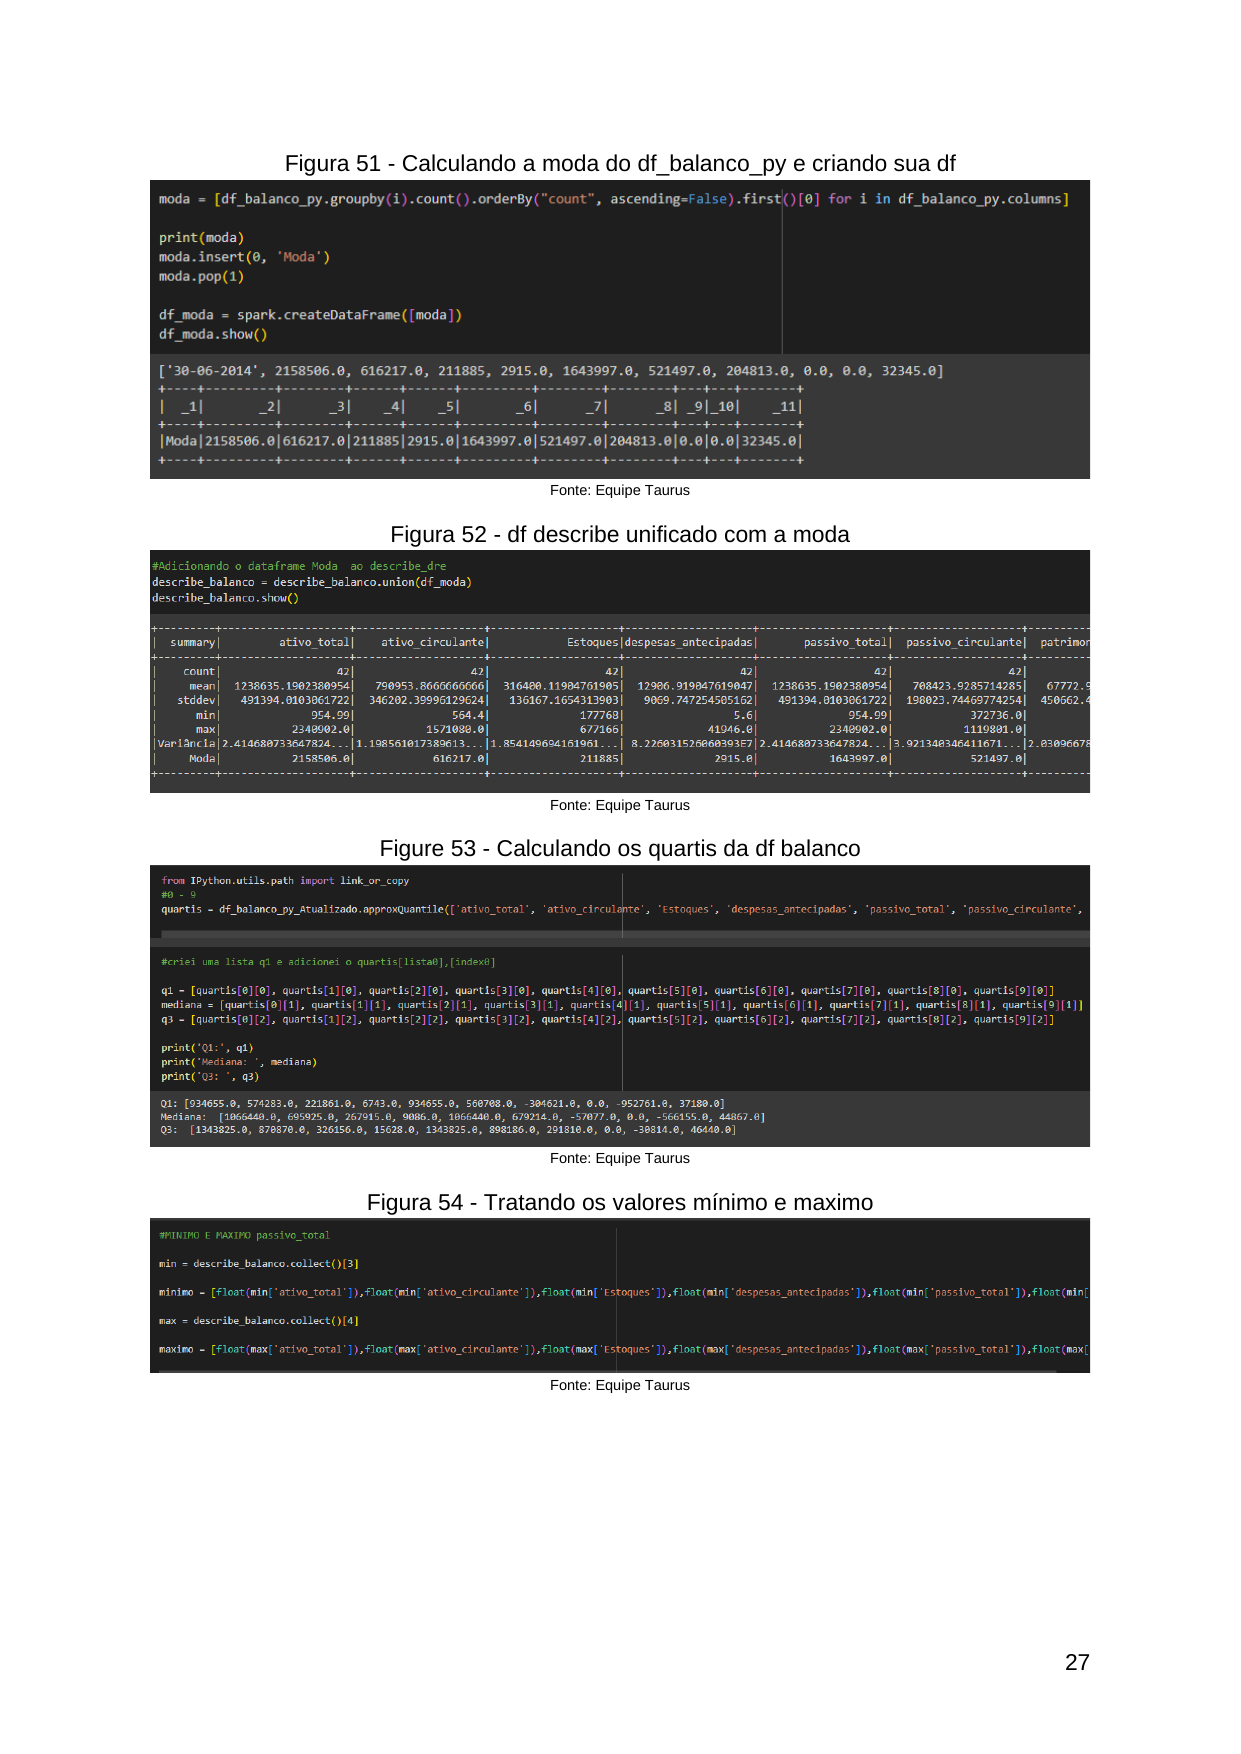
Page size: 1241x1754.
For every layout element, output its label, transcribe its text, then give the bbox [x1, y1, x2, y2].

text Figura 54 - Tratando os valores mínimo e maximo [150, 1189, 1090, 1218]
text Fonte: Equipe Taurus [150, 1150, 1090, 1167]
picture [150, 865, 1091, 1147]
text Figure 53 - Calculando os quartis da df balanco [150, 835, 1090, 865]
text Fonte: Equipe Taurus [150, 796, 1090, 813]
text Figura 52 - df describe unificado com a moda [150, 521, 1090, 550]
text Figura 51 - Calculando a moda do df_balanco_py e criando sua df [150, 150, 1090, 180]
text Fonte: Equipe Taurus [150, 482, 1090, 499]
text Fonte: Equipe Taurus [150, 1377, 1090, 1394]
picture [150, 1218, 1091, 1373]
picture [150, 550, 1091, 793]
picture [150, 180, 1091, 479]
